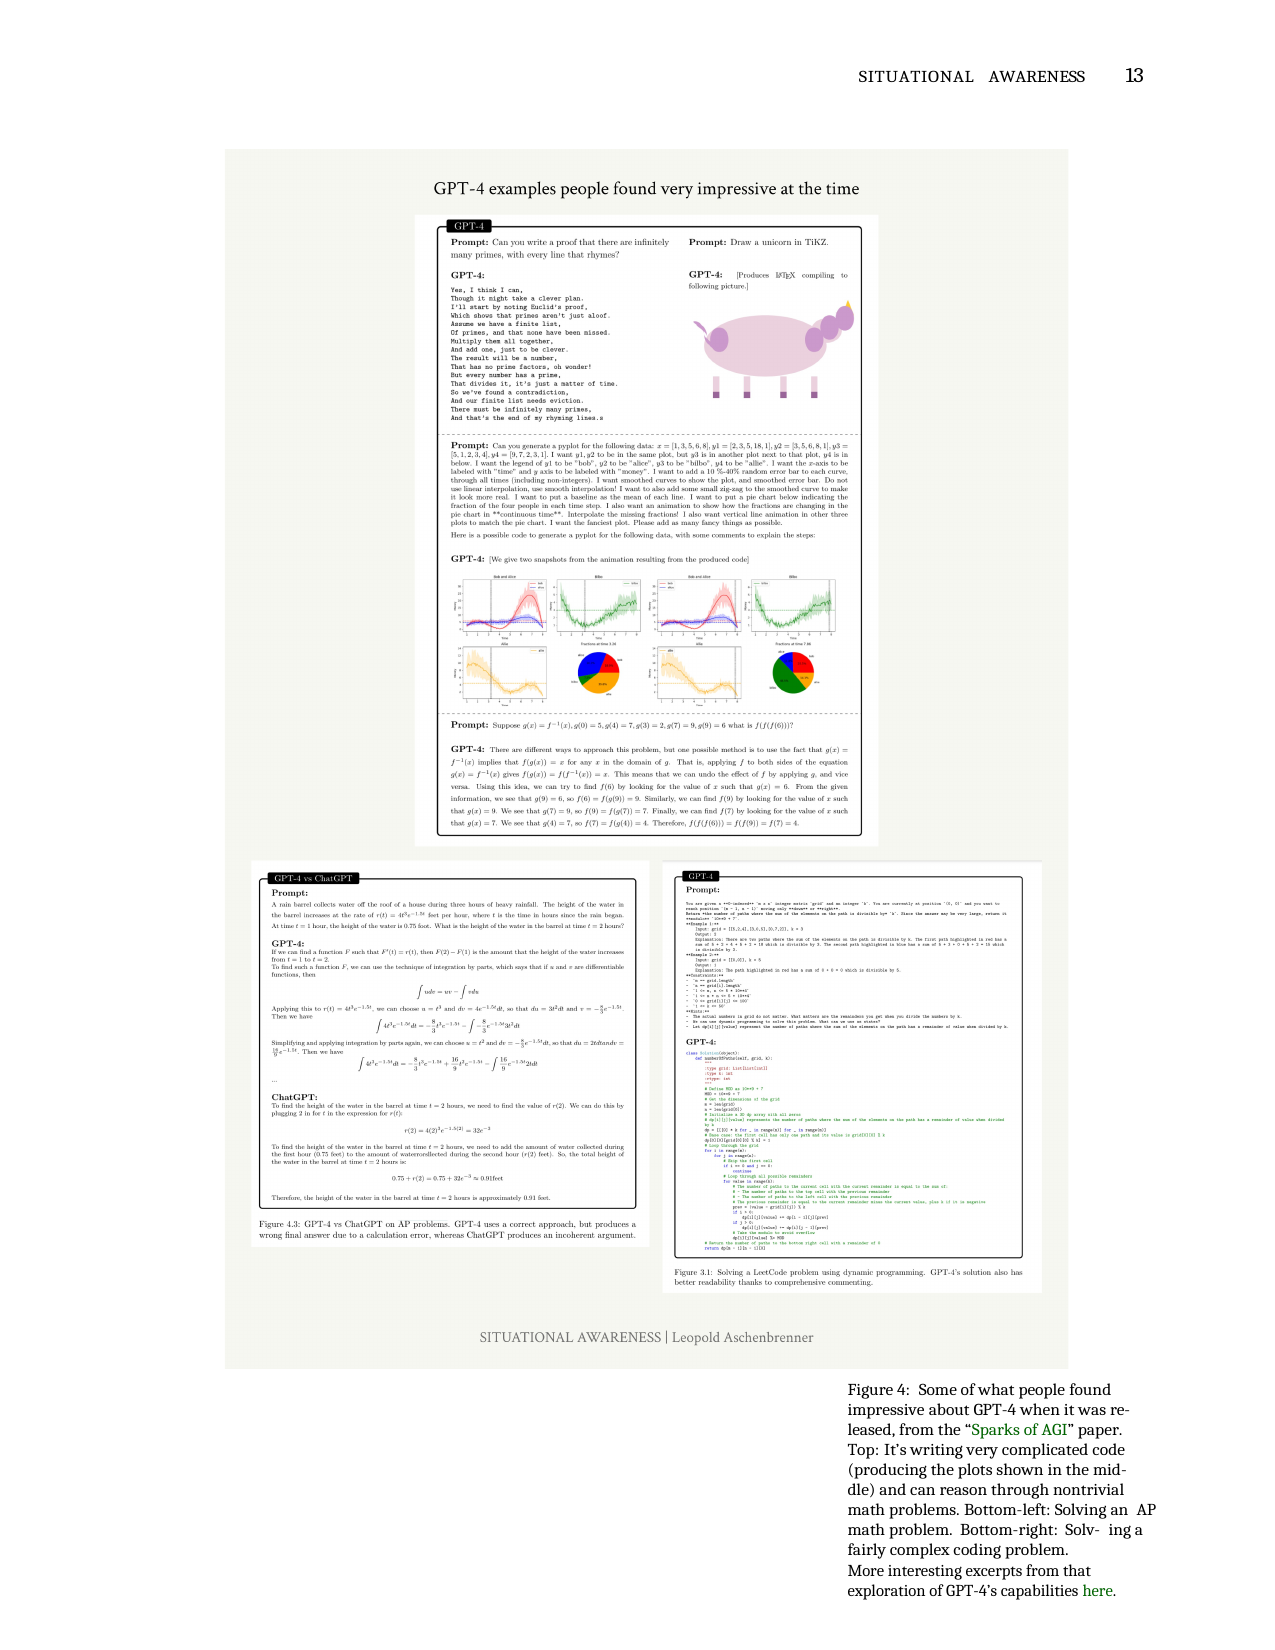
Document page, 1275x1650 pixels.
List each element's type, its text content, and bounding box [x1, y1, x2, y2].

text More interesting excerpts from that exploration of GPT-4’s capabilities here. [847, 1561, 1157, 1601]
picture [224, 149, 1069, 1369]
text Figure 4: Some of what people found impressive about GPT-4 when it was re- leased, from the “Sparks of AGI” paper. Top: It’s writing very complicated code (producing the plots shown in the mid- dle) and can reason through nontrivial math problems. Bottom-left: Solving an AP math problem. Bottom-right: Solv- ing a fairly complex coding problem. [847, 1380, 1157, 1560]
